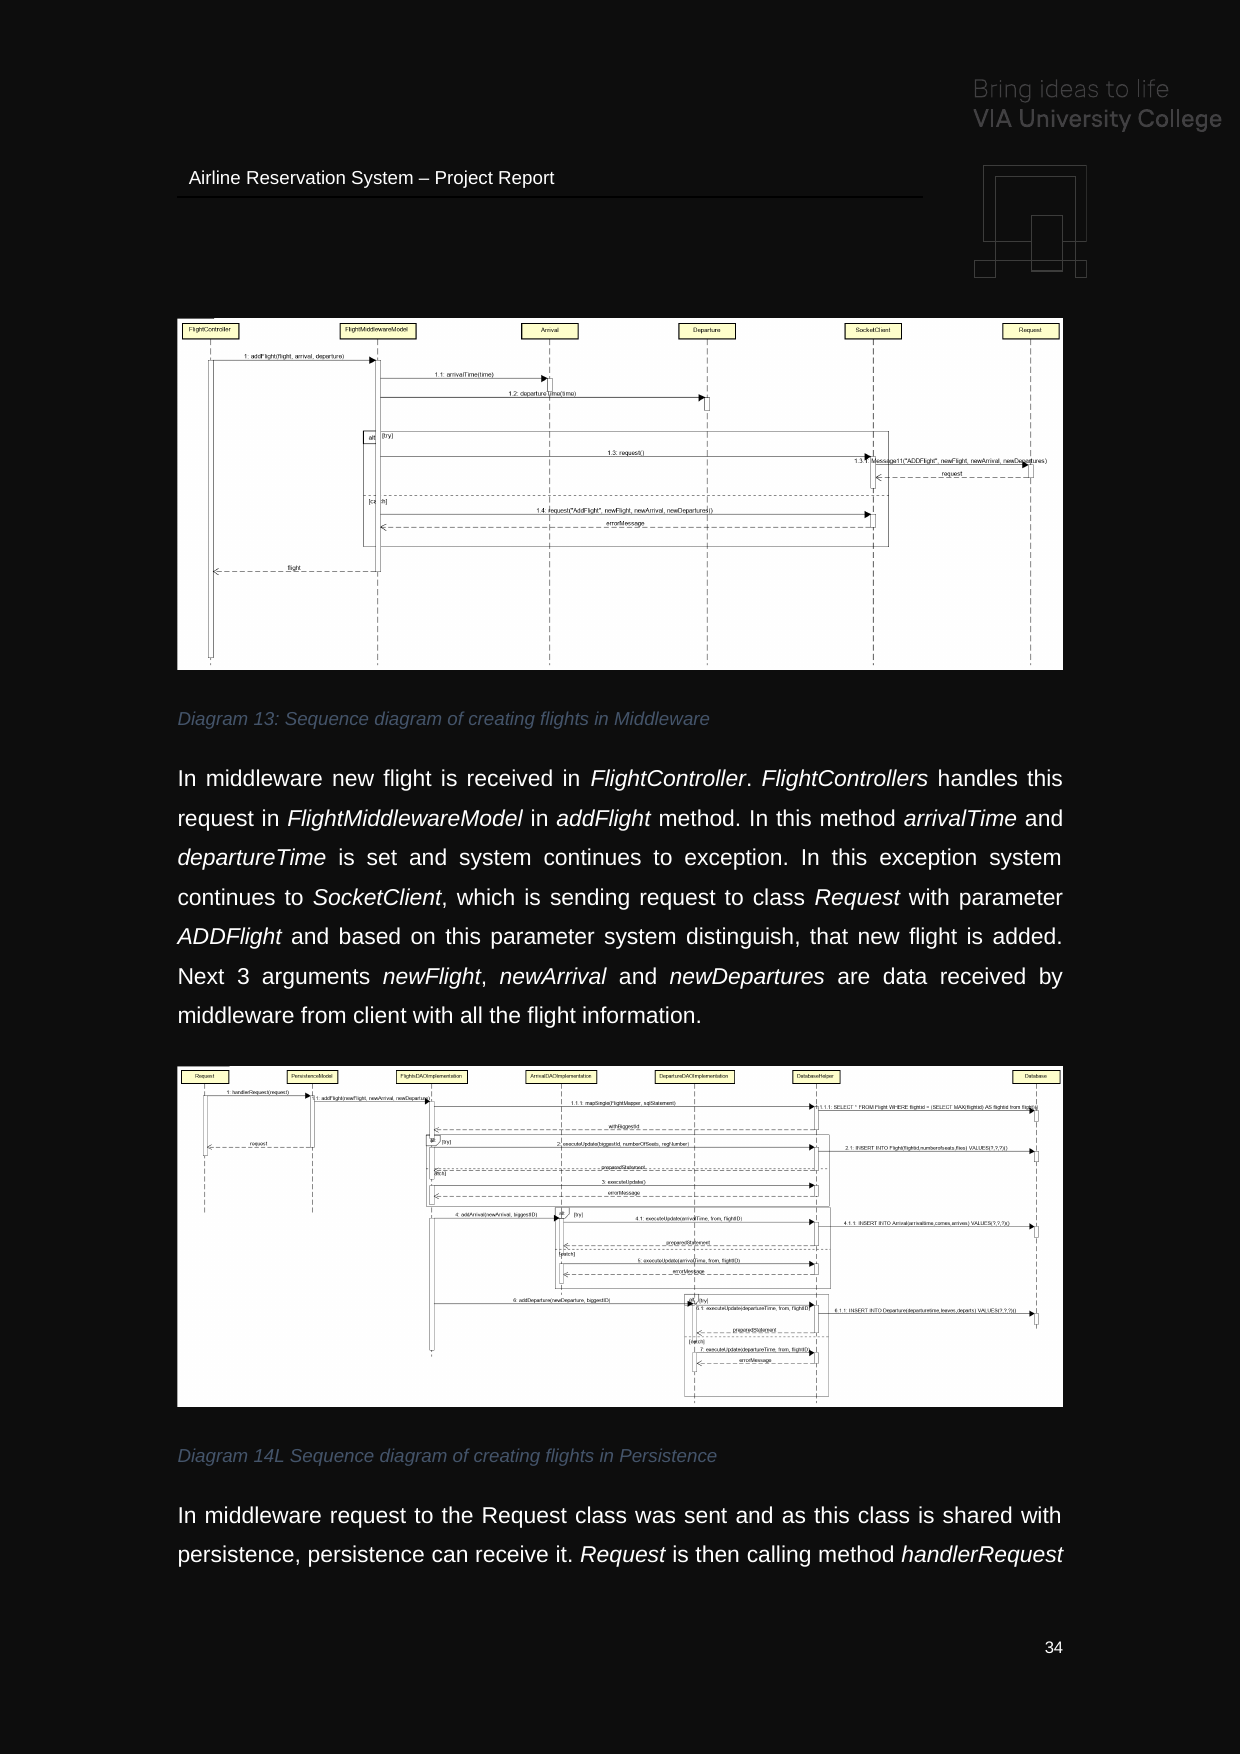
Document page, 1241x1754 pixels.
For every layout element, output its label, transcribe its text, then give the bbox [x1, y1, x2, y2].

picture [177, 1066, 1063, 1407]
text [177, 1502, 1063, 1567]
picture [177, 318, 1063, 670]
text Diagram 14L Sequence diagram of creating flights in Persistence [177, 1444, 1063, 1466]
text In middleware new flight is received in FlightController. FlightControllers handles this request in FlightMiddlewareModel in addFlight method. In this method arrivalTime and departureTime is set and system continues to exception. In this exception system continues to SocketClient, which is sending request to class Request with parameter ADDFlight and based on this parameter system distinguish, that new flight is added. Next 3 arguments newFlight, newArrival and newDepartures are data received by middleware from client with all the flight information. [177, 765, 1063, 1028]
text Diagram 13: Sequence diagram of creating flights in Middleware [177, 708, 1063, 729]
